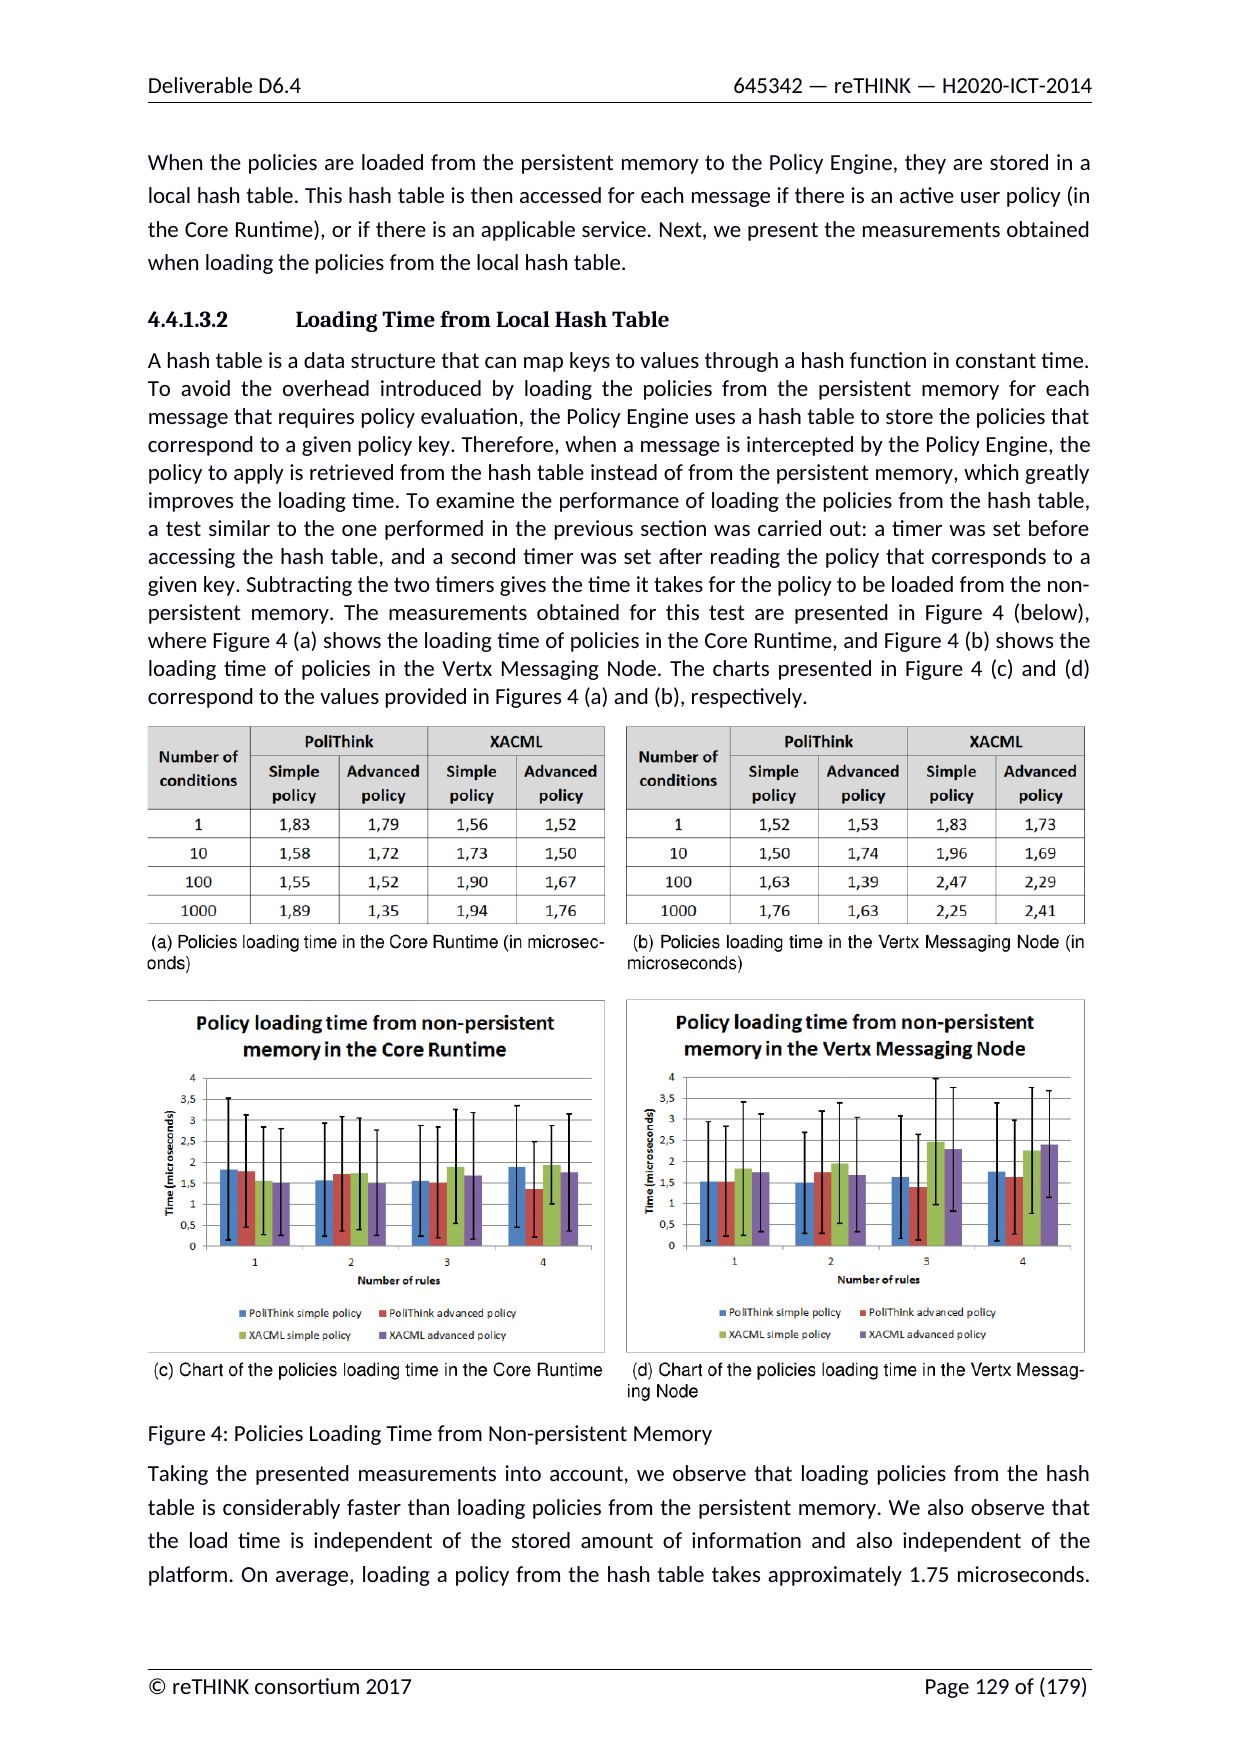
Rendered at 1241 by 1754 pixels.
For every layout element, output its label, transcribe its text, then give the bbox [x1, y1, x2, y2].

text A hash table is a data structure that can map keys to values through a hash function in constant time. To avoid the overhead introduced by loading the policies from the persistent memory for each message that requires policy evaluation, the Policy Engine uses a hash table to store the policies that correspond to a given policy key. Therefore, when a message is intercepted by the Policy Engine, the policy to apply is retrieved from the hash table instead of from the persistent memory, which greatly improves the loading time. To examine the performance of loading the policies from the hash table, a test similar to the one performed in the previous section was carried out: a timer was set before accessing the hash table, and a second timer was set after reading the policy that corresponds to a given key. Subtracting the two timers gives the time it takes for the policy to be loaded from the non-persistent memory. The measurements obtained for this test are presented in Figure 4 (below), where Figure 4 (a) shows the loading time of policies in the Core Runtime, and Figure 4 (b) shows the loading time of policies in the Vertx Messaging Node. The charts presented in Figure 4 (c) and (d) correspond to the values provided in Figures 4 (a) and (b), respectively. [148, 346, 1092, 710]
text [148, 1459, 1092, 1588]
picture [147, 722, 1092, 1407]
text Figure 4: Policies Loading Time from Non-persistent Memory [148, 1419, 1092, 1447]
subtitle Loading Time from Local Hash Table [148, 307, 1092, 333]
text When the policies are loaded from the persistent memory to the Policy Engine, they are stored in a local hash table. This hash table is then accessed for each message if there is an active user policy (in the Core Runtime), or if there is an applicable service. Next, we present the measurements obtained when loading the policies from the local hash table. [148, 148, 1092, 276]
